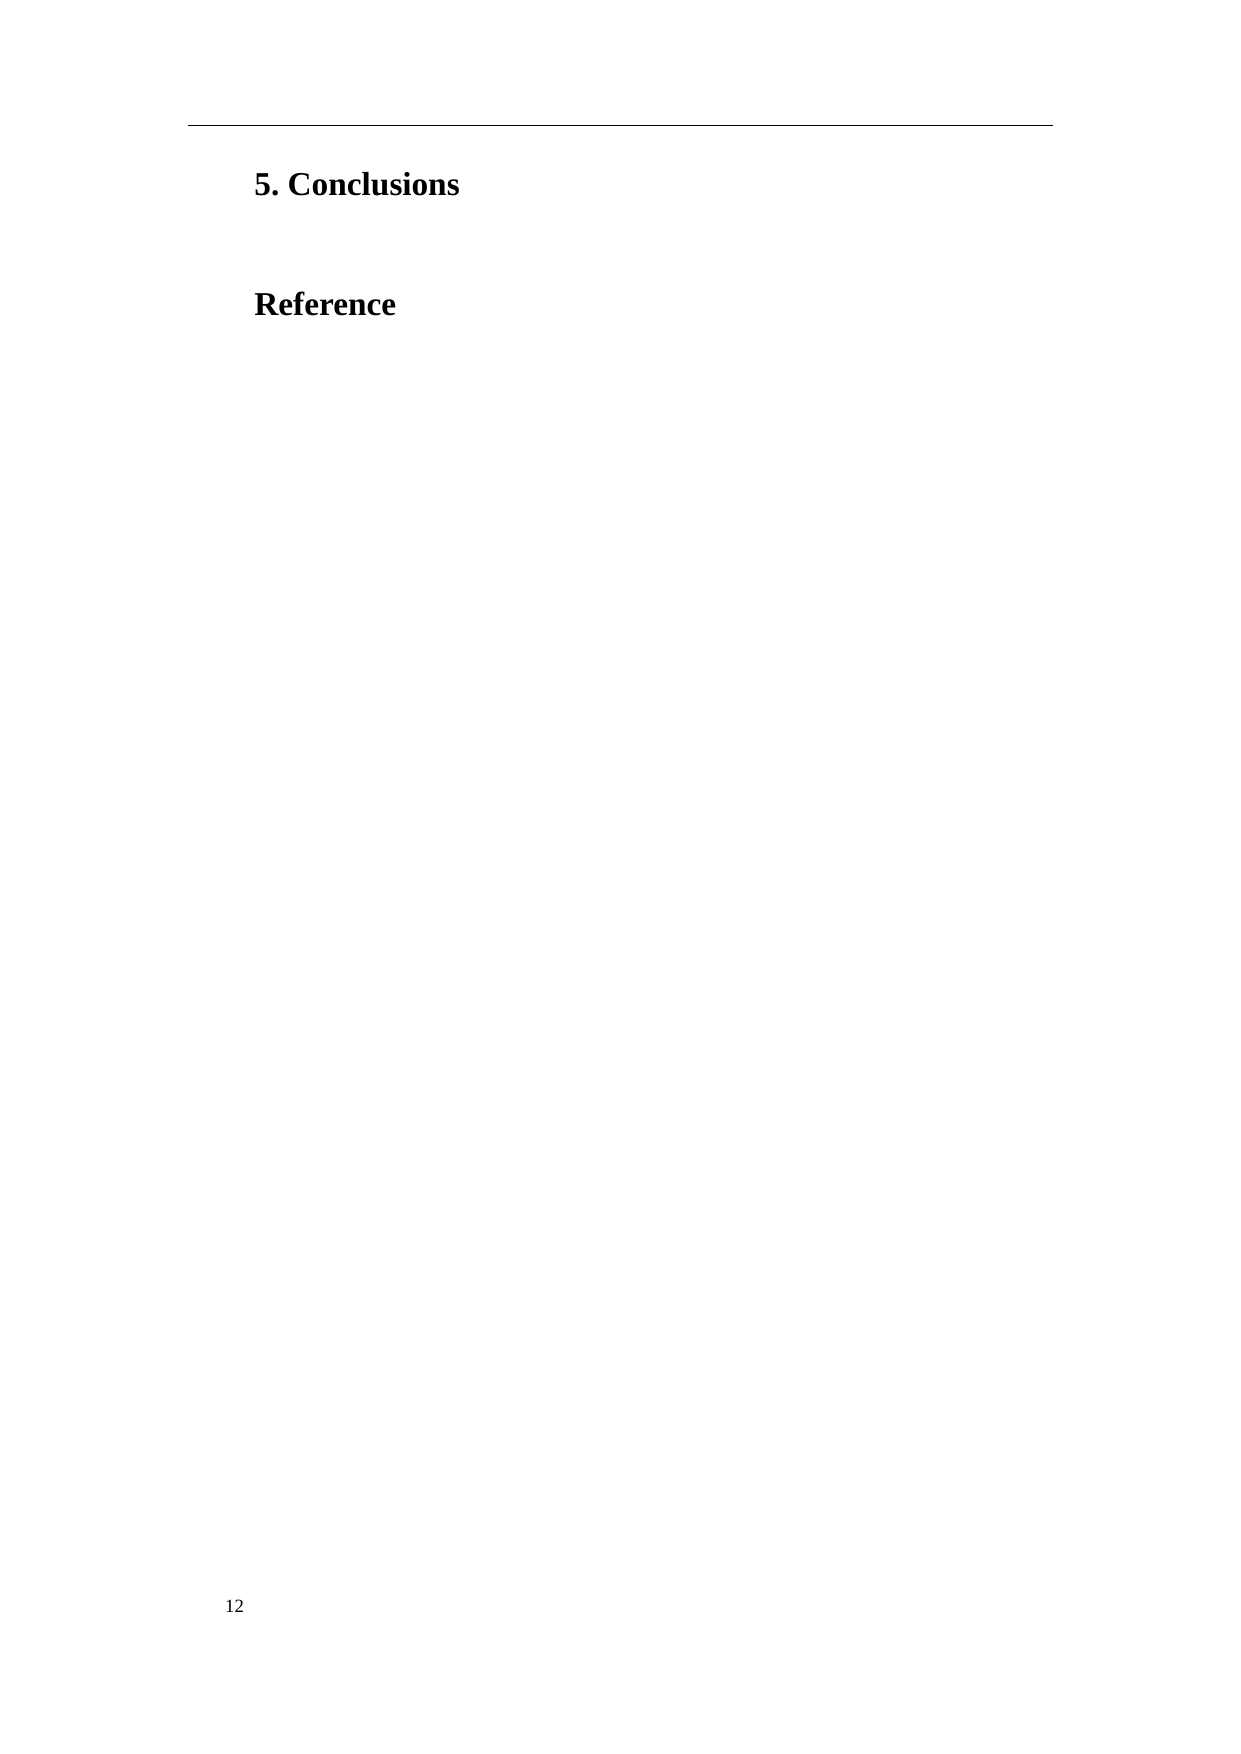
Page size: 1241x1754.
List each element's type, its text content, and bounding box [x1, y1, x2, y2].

subtitle Reference [187, 271, 1053, 336]
subtitle 5. Conclusions [187, 151, 1053, 216]
